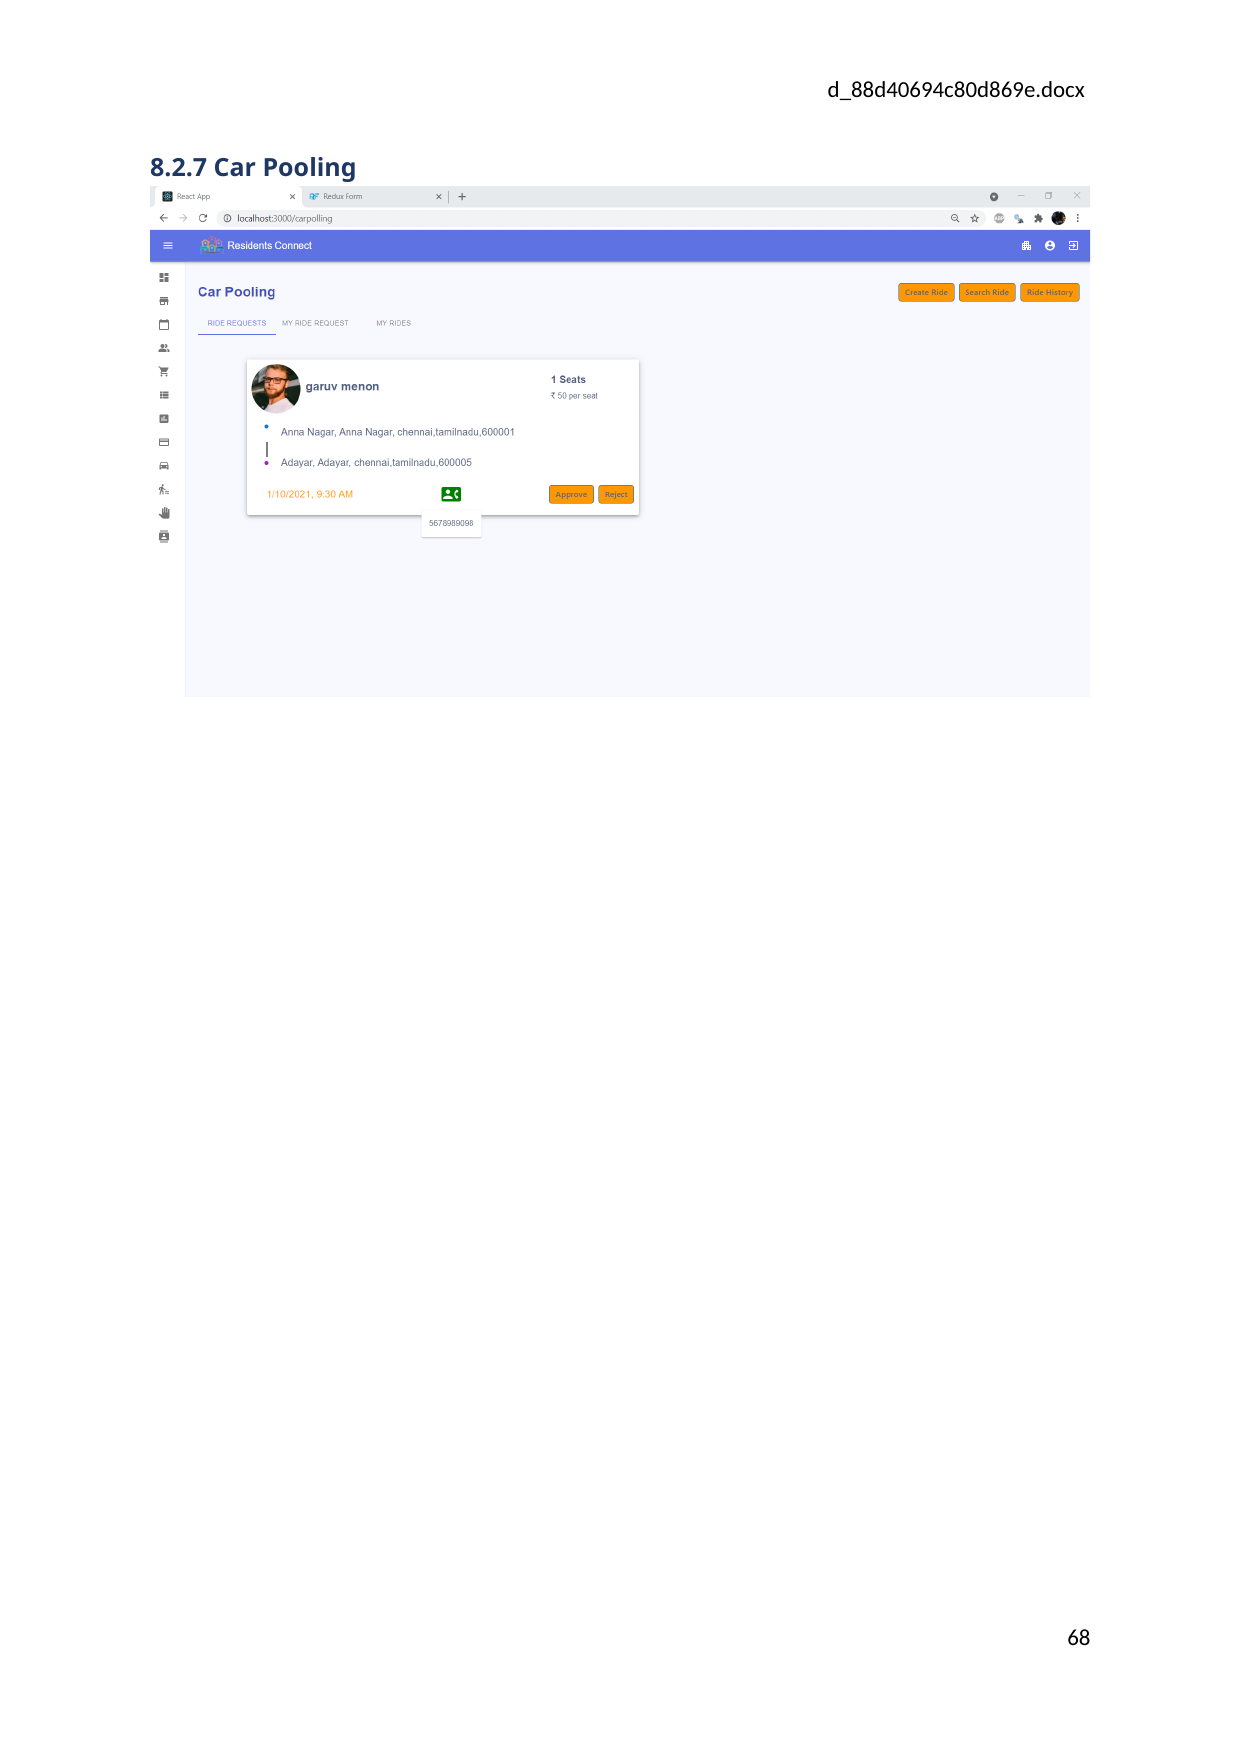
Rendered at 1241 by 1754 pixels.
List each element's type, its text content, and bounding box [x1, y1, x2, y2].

picture [150, 186, 1091, 697]
subtitle 8.2.7 Car Pooling [150, 150, 1090, 184]
